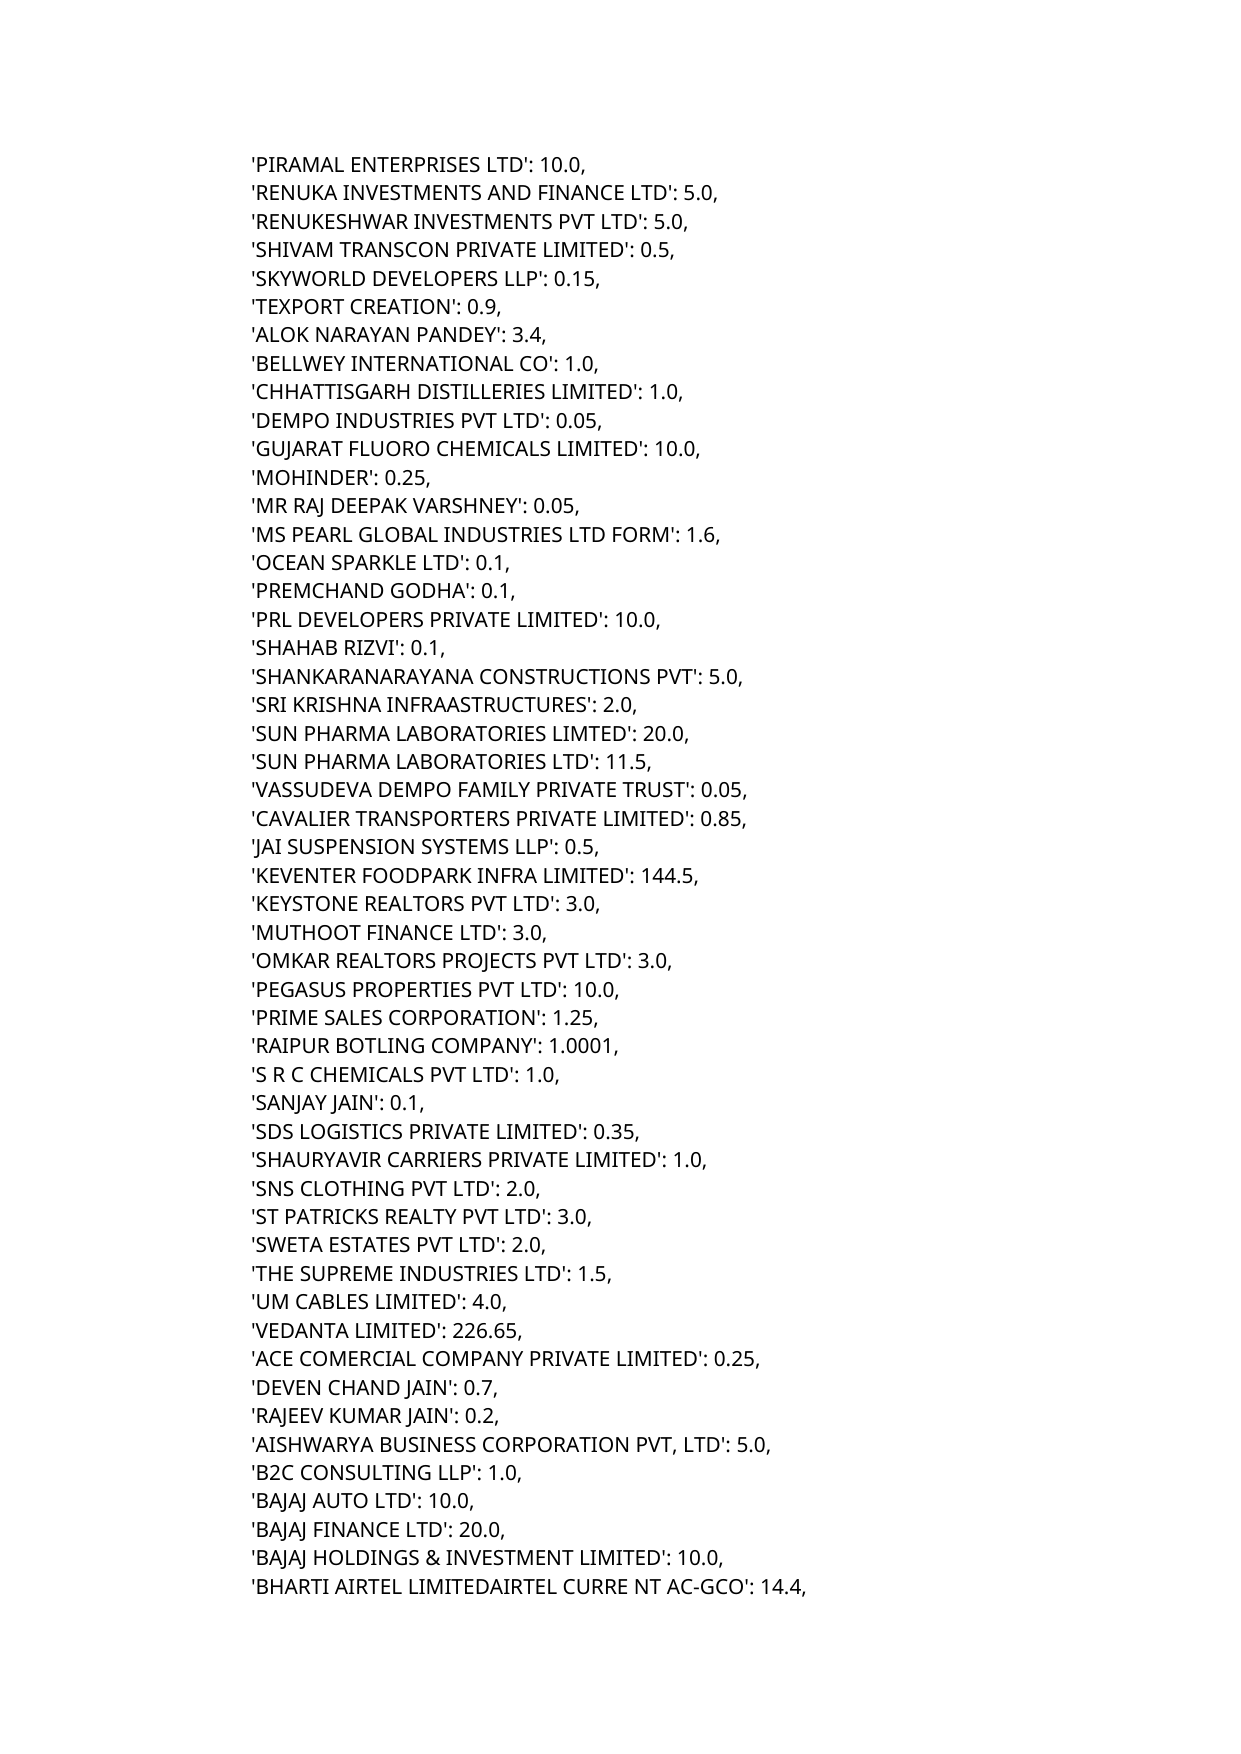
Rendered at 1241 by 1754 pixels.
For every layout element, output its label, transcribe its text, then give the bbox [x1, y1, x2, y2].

text 'MUTHOOT FINANCE LTD': 3.0, [245, 918, 1090, 946]
text 'SWETA ESTATES PVT LTD': 2.0, [245, 1231, 1090, 1259]
text 'UM CABLES LIMITED': 4.0, [245, 1287, 1090, 1316]
text 'MR RAJ DEEPAK VARSHNEY': 0.05, [245, 491, 1090, 520]
text 'DEMPO INDUSTRIES PVT LTD': 0.05, [245, 406, 1090, 434]
text 'RENUKESHWAR INVESTMENTS PVT LTD': 5.0, [245, 207, 1090, 235]
text 'SHIVAM TRANSCON PRIVATE LIMITED': 0.5, [245, 235, 1090, 264]
text 'SHAHAB RIZVI': 0.1, [245, 633, 1090, 662]
text 'PIRAMAL ENTERPRISES LTD': 10.0, [245, 150, 1090, 178]
text 'ACE COMERCIAL COMPANY PRIVATE LIMITED': 0.25, [245, 1344, 1090, 1373]
text 'RAIPUR BOTLING COMPANY': 1.0001, [245, 1032, 1090, 1060]
text 'CHHATTISGARH DISTILLERIES LIMITED': 1.0, [245, 377, 1090, 406]
text 'KEYSTONE REALTORS PVT LTD': 3.0, [245, 889, 1090, 918]
text 'S R C CHEMICALS PVT LTD': 1.0, [245, 1060, 1090, 1088]
text 'JAI SUSPENSION SYSTEMS LLP': 0.5, [245, 832, 1090, 861]
text 'BHARTI AIRTEL LIMITEDAIRTEL CURRE NT AC-GCO': 14.4, [245, 1572, 1090, 1600]
text 'BELLWEY INTERNATIONAL CO': 1.0, [245, 349, 1090, 377]
text 'CAVALIER TRANSPORTERS PRIVATE LIMITED': 0.85, [245, 804, 1090, 832]
text 'AISHWARYA BUSINESS CORPORATION PVT, LTD': 5.0, [245, 1430, 1090, 1458]
text 'GUJARAT FLUORO CHEMICALS LIMITED': 10.0, [245, 434, 1090, 463]
text 'PRIME SALES CORPORATION': 1.25, [245, 1003, 1090, 1032]
text 'SRI KRISHNA INFRAASTRUCTURES': 2.0, [245, 690, 1090, 719]
text 'SDS LOGISTICS PRIVATE LIMITED': 0.35, [245, 1117, 1090, 1145]
text 'SHANKARANARAYANA CONSTRUCTIONS PVT': 5.0, [245, 662, 1090, 690]
text 'VASSUDEVA DEMPO FAMILY PRIVATE TRUST': 0.05, [245, 776, 1090, 804]
text 'PREMCHAND GODHA': 0.1, [245, 577, 1090, 605]
text 'PRL DEVELOPERS PRIVATE LIMITED': 10.0, [245, 605, 1090, 633]
text 'B2C CONSULTING LLP': 1.0, [245, 1458, 1090, 1487]
text 'SANJAY JAIN': 0.1, [245, 1088, 1090, 1117]
text 'BAJAJ HOLDINGS & INVESTMENT LIMITED': 10.0, [245, 1543, 1090, 1572]
text 'VEDANTA LIMITED': 226.65, [245, 1316, 1090, 1344]
text 'SNS CLOTHING PVT LTD': 2.0, [245, 1174, 1090, 1202]
text 'BAJAJ AUTO LTD': 10.0, [245, 1487, 1090, 1515]
text 'KEVENTER FOODPARK INFRA LIMITED': 144.5, [245, 861, 1090, 889]
text 'MS PEARL GLOBAL INDUSTRIES LTD FORM': 1.6, [245, 520, 1090, 548]
text 'ALOK NARAYAN PANDEY': 3.4, [245, 321, 1090, 349]
text 'PEGASUS PROPERTIES PVT LTD': 10.0, [245, 975, 1090, 1003]
text 'TEXPORT CREATION': 0.9, [245, 292, 1090, 321]
text 'MOHINDER': 0.25, [245, 463, 1090, 491]
text 'RENUKA INVESTMENTS AND FINANCE LTD': 5.0, [245, 178, 1090, 207]
text 'THE SUPREME INDUSTRIES LTD': 1.5, [245, 1259, 1090, 1287]
text 'ST PATRICKS REALTY PVT LTD': 3.0, [245, 1202, 1090, 1231]
text 'SHAURYAVIR CARRIERS PRIVATE LIMITED': 1.0, [245, 1145, 1090, 1174]
text 'RAJEEV KUMAR JAIN': 0.2, [245, 1401, 1090, 1430]
text 'DEVEN CHAND JAIN': 0.7, [245, 1373, 1090, 1401]
text 'OCEAN SPARKLE LTD': 0.1, [245, 548, 1090, 577]
text 'BAJAJ FINANCE LTD': 20.0, [245, 1515, 1090, 1543]
text 'SUN PHARMA LABORATORIES LIMTED': 20.0, [245, 719, 1090, 747]
text 'SKYWORLD DEVELOPERS LLP': 0.15, [245, 264, 1090, 292]
text 'SUN PHARMA LABORATORIES LTD': 11.5, [245, 747, 1090, 776]
text 'OMKAR REALTORS PROJECTS PVT LTD': 3.0, [245, 946, 1090, 975]
